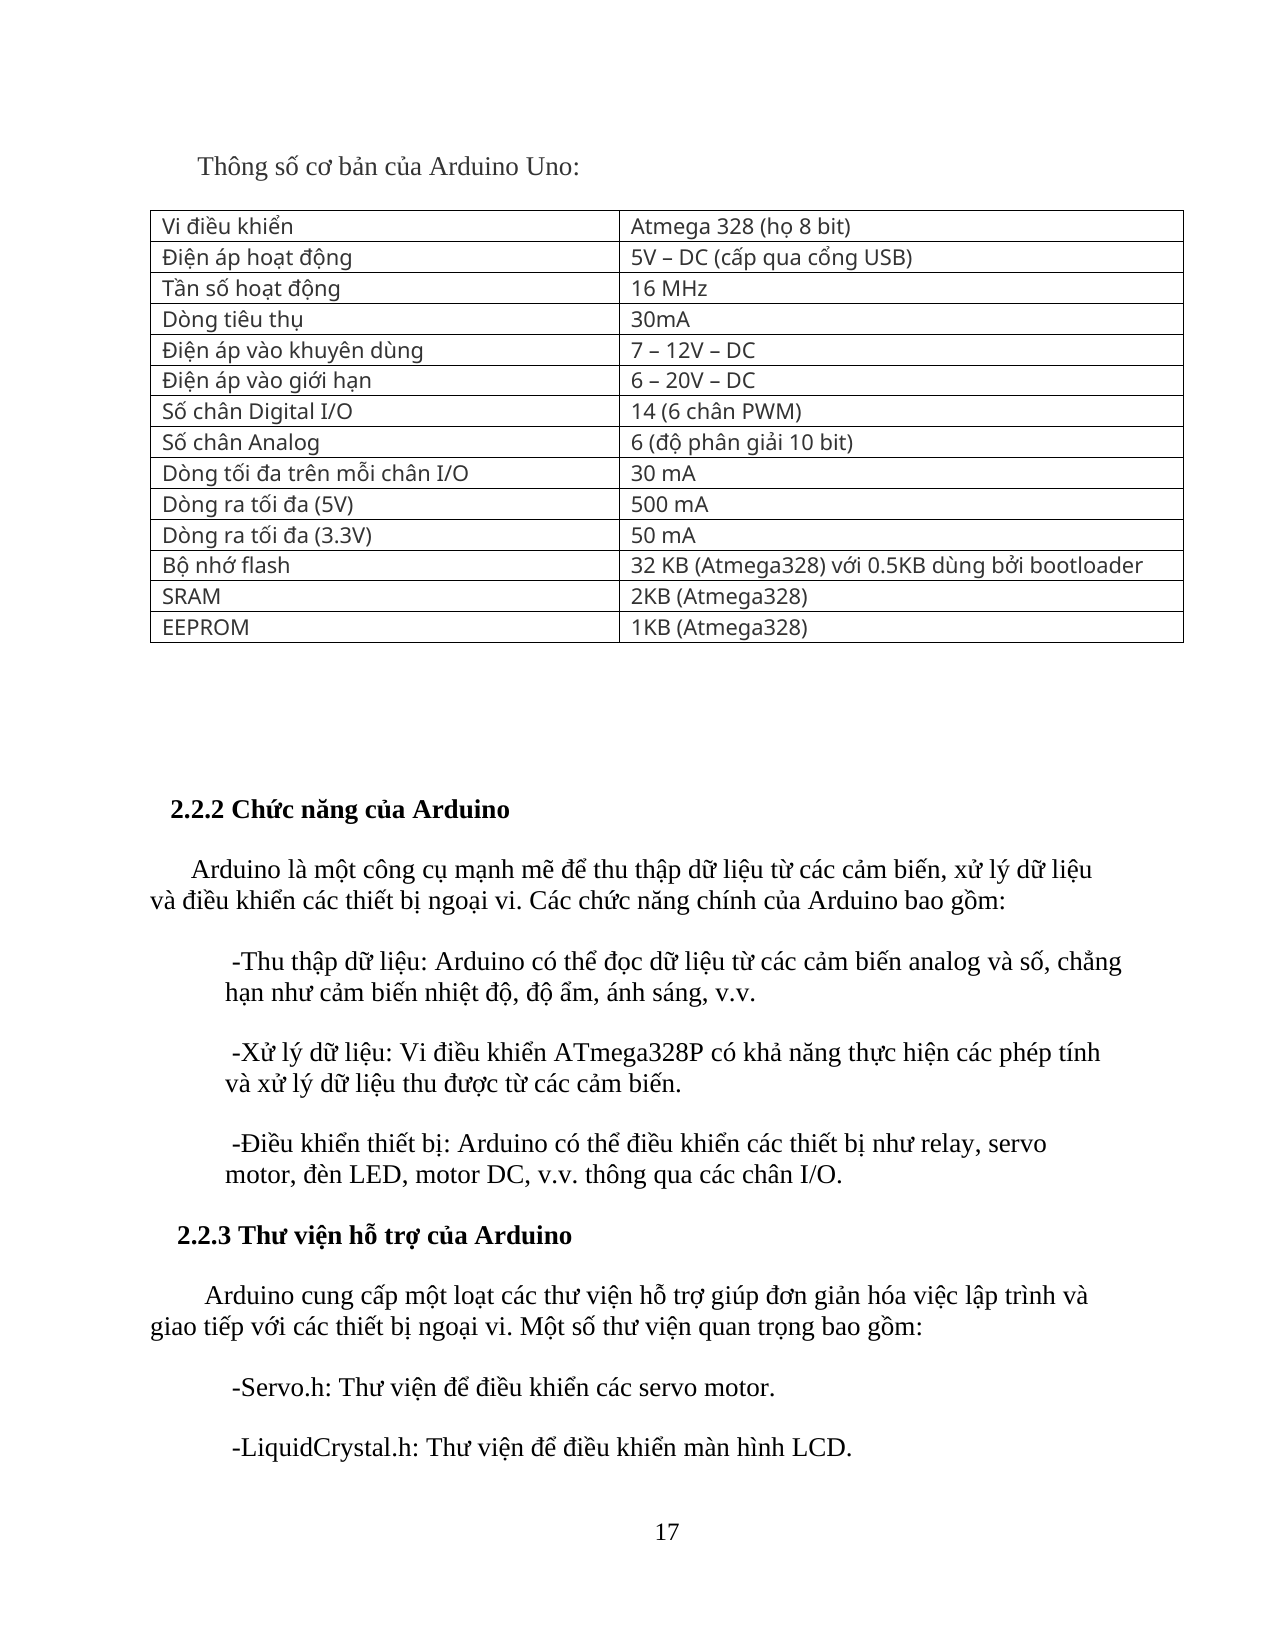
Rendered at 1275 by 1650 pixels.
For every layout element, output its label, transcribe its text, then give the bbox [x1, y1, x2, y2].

table_cell 32 KB (Atmega328) với 0.5KB dùng bởi bootloader [620, 551, 1183, 580]
text -LiquidCrystal.h: Thư viện để điều khiển màn hình LCD. [225, 1431, 1125, 1462]
table_header Vi điều khiển [151, 211, 619, 241]
text -Servo.h: Thư viện để điều khiển các servo motor. [225, 1371, 1125, 1402]
table_cell 7 – 12V – DC [620, 335, 1183, 364]
table_cell Điện áp vào giới hạn [151, 366, 619, 395]
table_cell EEPROM [151, 612, 619, 642]
table_cell 50 mA [620, 520, 1183, 549]
table_cell Số chân Analog [151, 427, 619, 457]
table_cell Dòng ra tối đa (3.3V) [151, 520, 619, 549]
text 2.2.2 Chức năng của Arduino [150, 793, 1125, 824]
table_cell 5V – DC (cấp qua cổng USB) [620, 242, 1183, 272]
table_cell Dòng tiêu thụ [151, 304, 619, 334]
table_cell Số chân Digital I/O [151, 396, 619, 426]
table_cell 6 – 20V – DC [620, 366, 1183, 395]
table_cell 1KB (Atmega328) [620, 612, 1183, 642]
table_cell 30mA [620, 304, 1183, 334]
text -Điều khiển thiết bị: Arduino có thể điều khiển các thiết bị như relay, servo motor, đèn LED, motor DC, v.v. thông qua các chân I/O. [225, 1127, 1125, 1190]
table_cell Dòng tối đa trên mỗi chân I/O [151, 458, 619, 488]
text -Thu thập dữ liệu: Arduino có thể đọc dữ liệu từ các cảm biến analog và số, chẳng hạn như cảm biến nhiệt độ, độ ẩm, ánh sáng, v.v. [225, 944, 1125, 1007]
table_cell 30 mA [620, 458, 1183, 488]
table_cell 6 (độ phân giải 10 bit) [620, 427, 1183, 457]
table_cell Bộ nhớ flash [151, 551, 619, 580]
table_cell Tần số hoạt động [151, 273, 619, 303]
text -Xử lý dữ liệu: Vi điều khiển ATmega328P có khả năng thực hiện các phép tính và xử lý dữ liệu thu được từ các cảm biến. [225, 1036, 1125, 1098]
table_header Atmega 328 (họ 8 bit) [620, 211, 1183, 241]
table_cell SRAM [151, 581, 619, 611]
table_cell 14 (6 chân PWM) [620, 396, 1183, 426]
table_cell 500 mA [620, 489, 1183, 519]
text Arduino cung cấp một loạt các thư viện hỗ trợ giúp đơn giản hóa việc lập trình và giao tiếp với các thiết bị ngoại vi. Một số thư viện quan trọng bao gồm: [150, 1279, 1125, 1342]
text Arduino là một công cụ mạnh mẽ để thu thập dữ liệu từ các cảm biến, xử lý dữ liệu và điều khiển các thiết bị ngoại vi. Các chức năng chính của Arduino bao gồm: [150, 853, 1125, 915]
table_cell 16 MHz [620, 273, 1183, 303]
text Thông số cơ bản của Arduino Uno: [150, 150, 1125, 181]
table_cell Điện áp hoạt động [151, 242, 619, 272]
table_cell Điện áp vào khuyên dùng [151, 335, 619, 364]
table_cell Dòng ra tối đa (5V) [151, 489, 619, 519]
text 2.2.3 Thư viện hỗ trợ của Arduino [150, 1219, 1125, 1250]
table_cell 2KB (Atmega328) [620, 581, 1183, 611]
